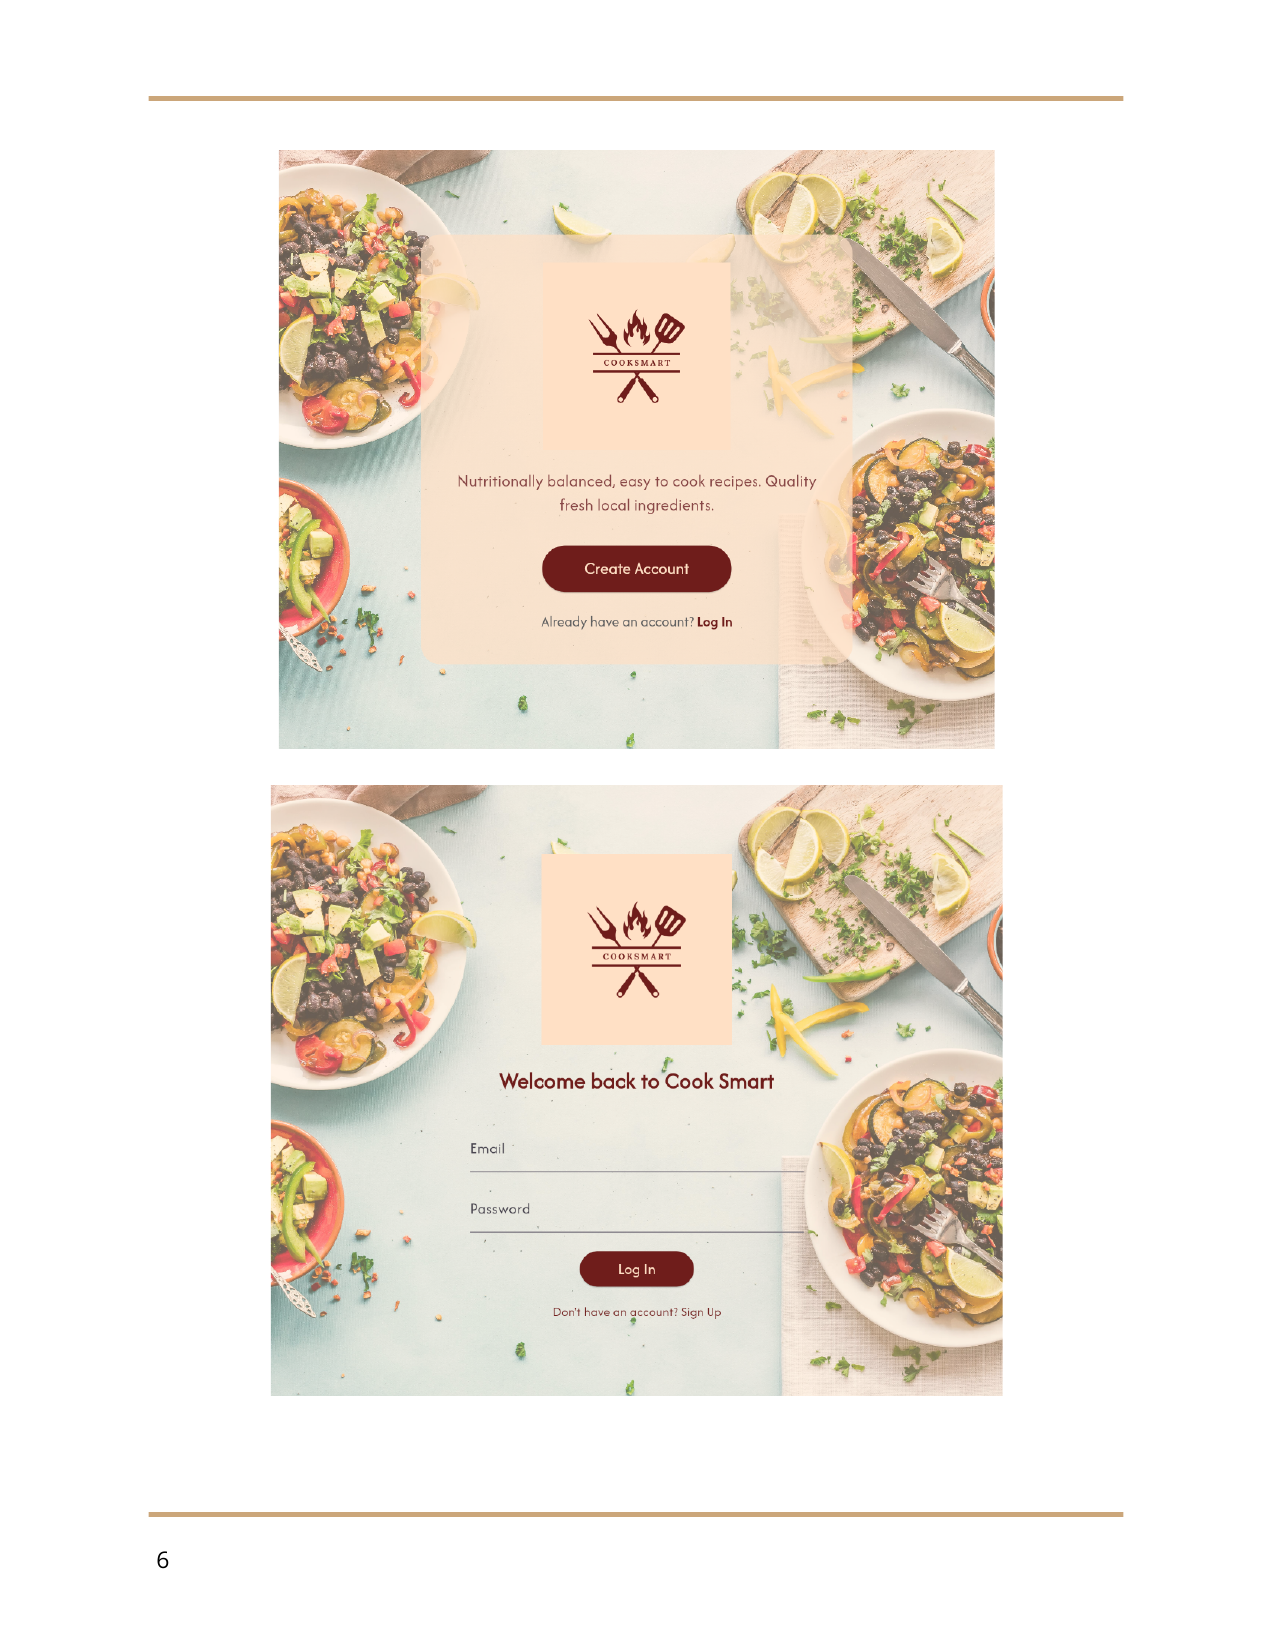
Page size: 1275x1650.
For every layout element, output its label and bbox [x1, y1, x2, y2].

picture [148, 96, 1124, 101]
picture [278, 150, 995, 749]
picture [148, 1512, 1124, 1517]
picture [270, 785, 1003, 1396]
